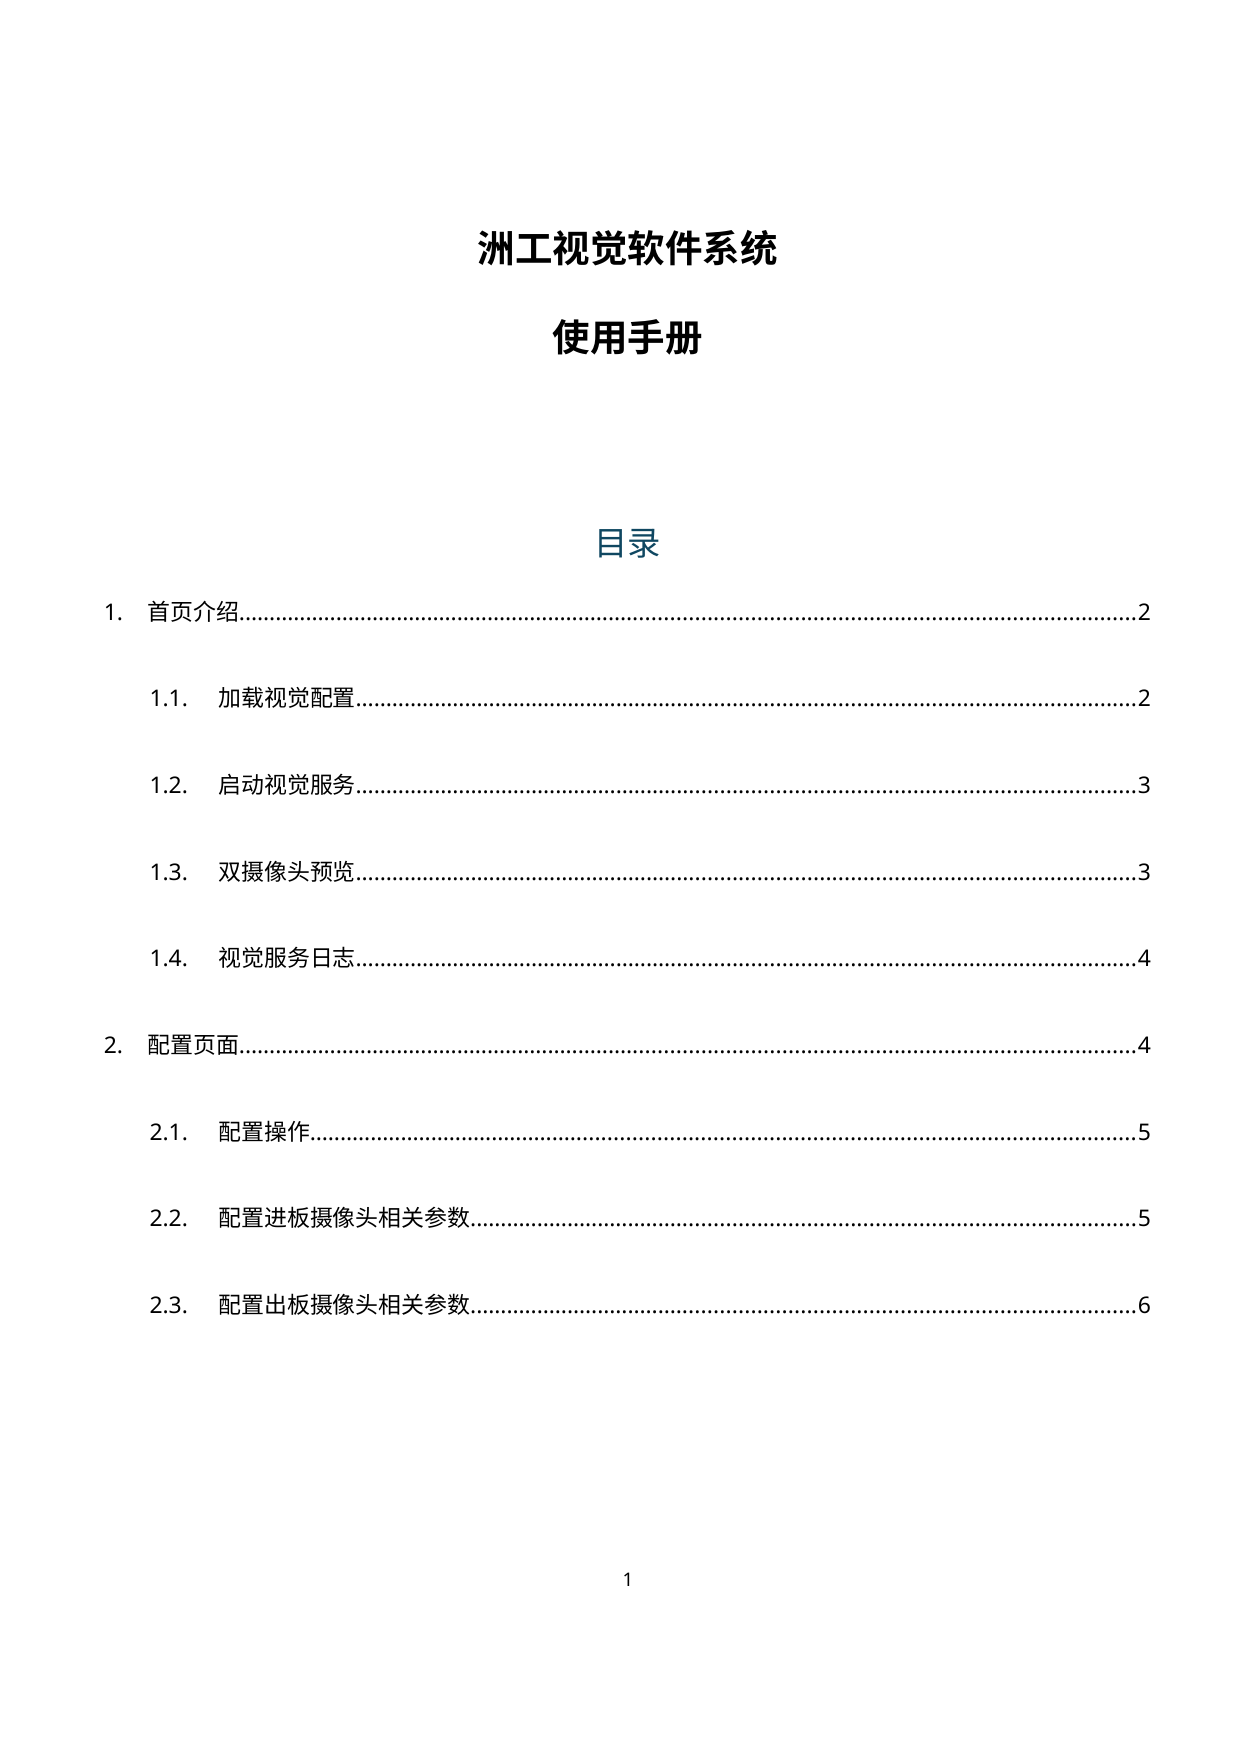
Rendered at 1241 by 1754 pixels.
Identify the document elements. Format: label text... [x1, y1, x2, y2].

text 使用手册 [103, 303, 1152, 368]
text 洲工视觉软件系统 [103, 213, 1152, 278]
